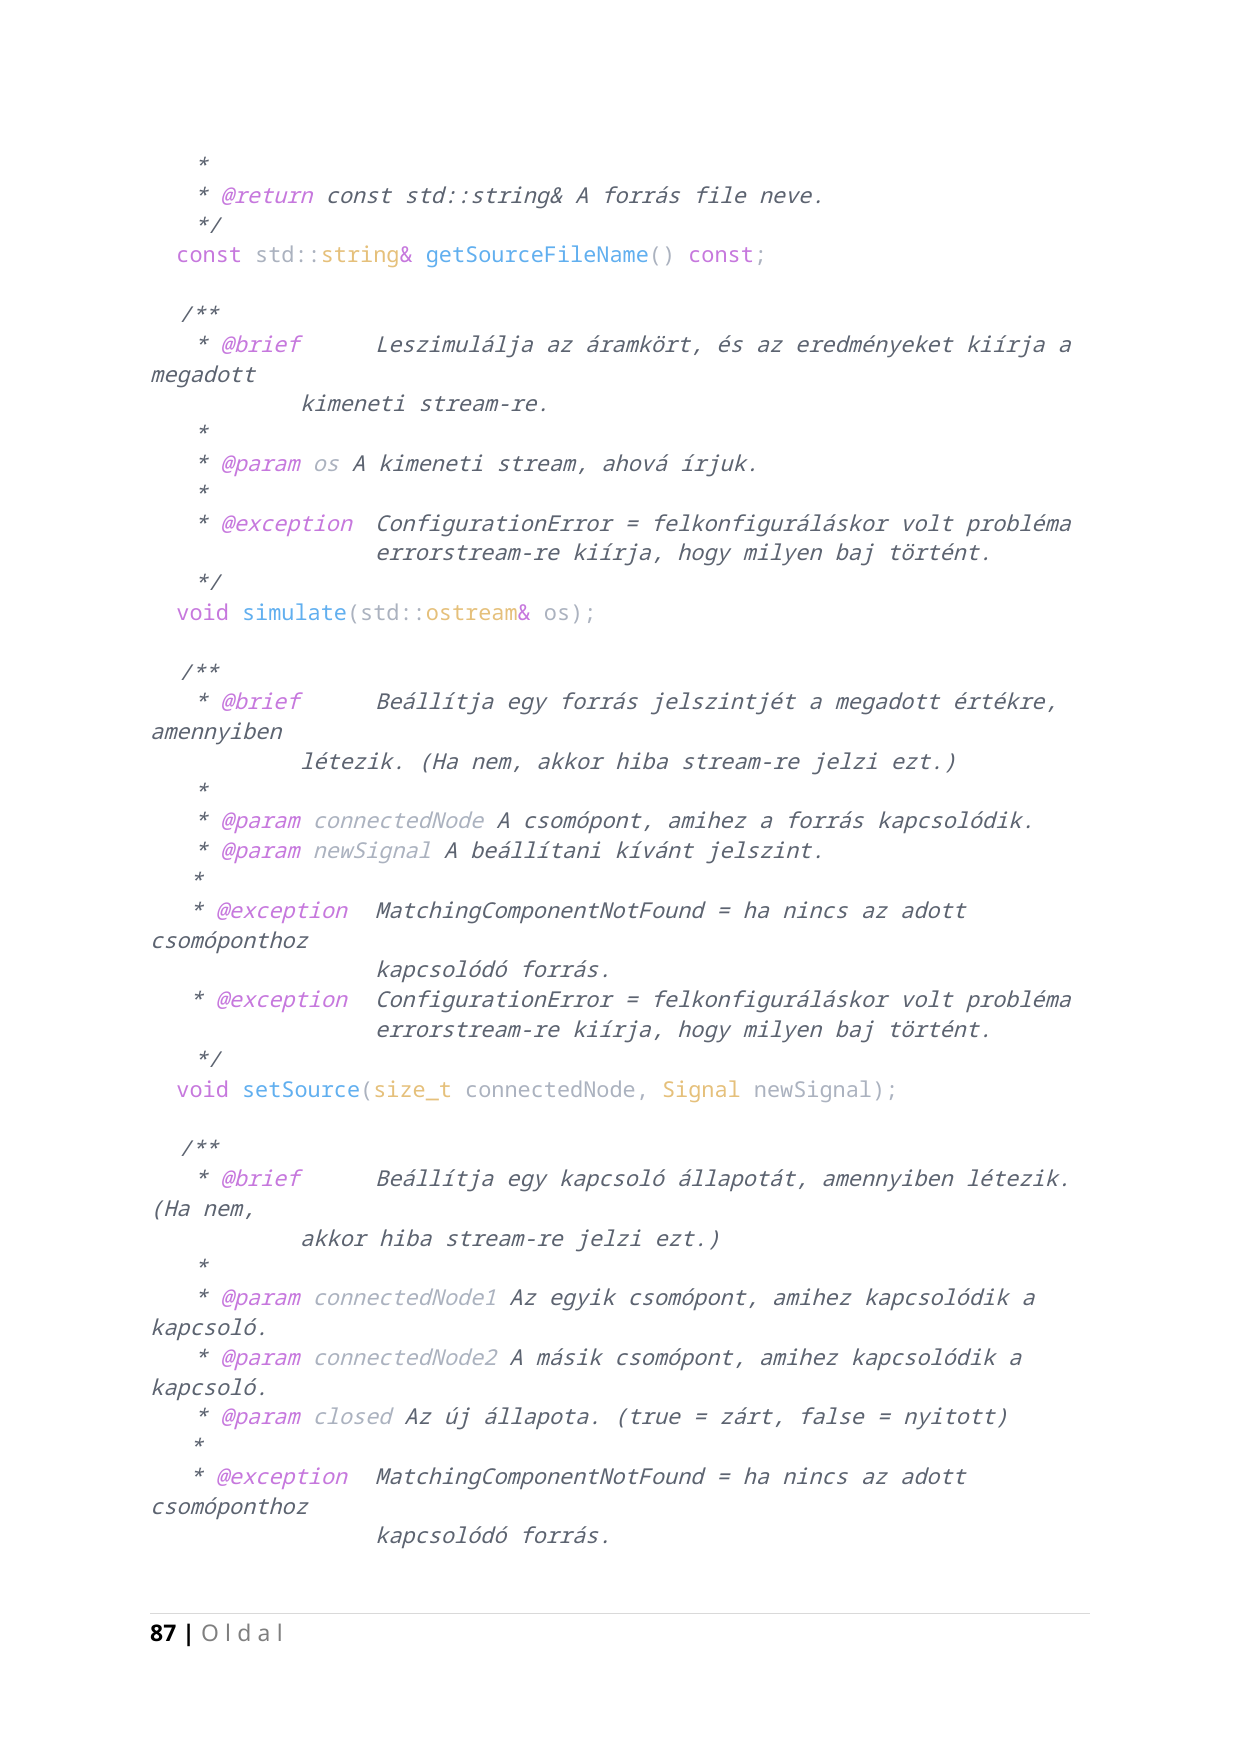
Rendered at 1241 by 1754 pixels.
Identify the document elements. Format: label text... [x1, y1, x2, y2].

text * @exception MatchingComponentNotFound = ha nincs az adott csomóponthoz kapcsolódó forrás. [150, 895, 1090, 984]
text void simulate(std::ostream& os); [150, 597, 1090, 627]
text * @exception ConfigurationError = felkonfiguráláskor volt probléma errorstream-re kiírja, hogy milyen baj történt. [150, 984, 1090, 1044]
text * @exception MatchingComponentNotFound = ha nincs az adott csomóponthoz kapcsolódó forrás. [150, 1461, 1090, 1550]
text * [150, 776, 1090, 805]
text * @exception ConfigurationError = felkonfiguráláskor volt probléma errorstream-re kiírja, hogy milyen baj történt. [150, 507, 1090, 567]
text */ [150, 209, 1090, 239]
text */ [150, 1044, 1090, 1073]
text * @param os A kimeneti stream, ahová írjuk. [150, 448, 1090, 478]
text * [150, 1431, 1090, 1461]
text /** [150, 299, 1090, 329]
text * [150, 478, 1090, 507]
text * @param newSignal A beállítani kívánt jelszint. [150, 835, 1090, 865]
text * @brief Leszimulálja az áramkört, és az eredményeket kiírja a megadott kimeneti stream-re. [150, 329, 1090, 418]
text * @param connectedNode2 A másik csomópont, amihez kapcsolódik a kapcsoló. [150, 1342, 1090, 1401]
text * @brief Beállítja egy forrás jelszintjét a megadott értékre, amennyiben létezik. (Ha nem, akkor hiba stream-re jelzi ezt.) [150, 686, 1090, 776]
text * @brief Beállítja egy kapcsoló állapotát, amennyiben létezik. (Ha nem, akkor hiba stream-re jelzi ezt.) [150, 1163, 1090, 1252]
text */ [150, 567, 1090, 597]
text * @param connectedNode A csomópont, amihez a forrás kapcsolódik. [150, 805, 1090, 835]
text * [150, 418, 1090, 448]
text * @param connectedNode1 Az egyik csomópont, amihez kapcsolódik a kapcsoló. [150, 1282, 1090, 1342]
text /** [150, 1133, 1090, 1163]
text * @return const std::string& A forrás file neve. [150, 180, 1090, 209]
text /** [150, 656, 1090, 686]
text const std::string& getSourceFileName() const; [150, 239, 1090, 269]
text * [150, 1252, 1090, 1282]
text * [150, 150, 1090, 180]
text * [150, 865, 1090, 895]
text * @param closed Az új állapota. (true = zárt, false = nyitott) [150, 1401, 1090, 1431]
text void setSource(size_t connectedNode, Signal newSignal); [150, 1073, 1090, 1103]
